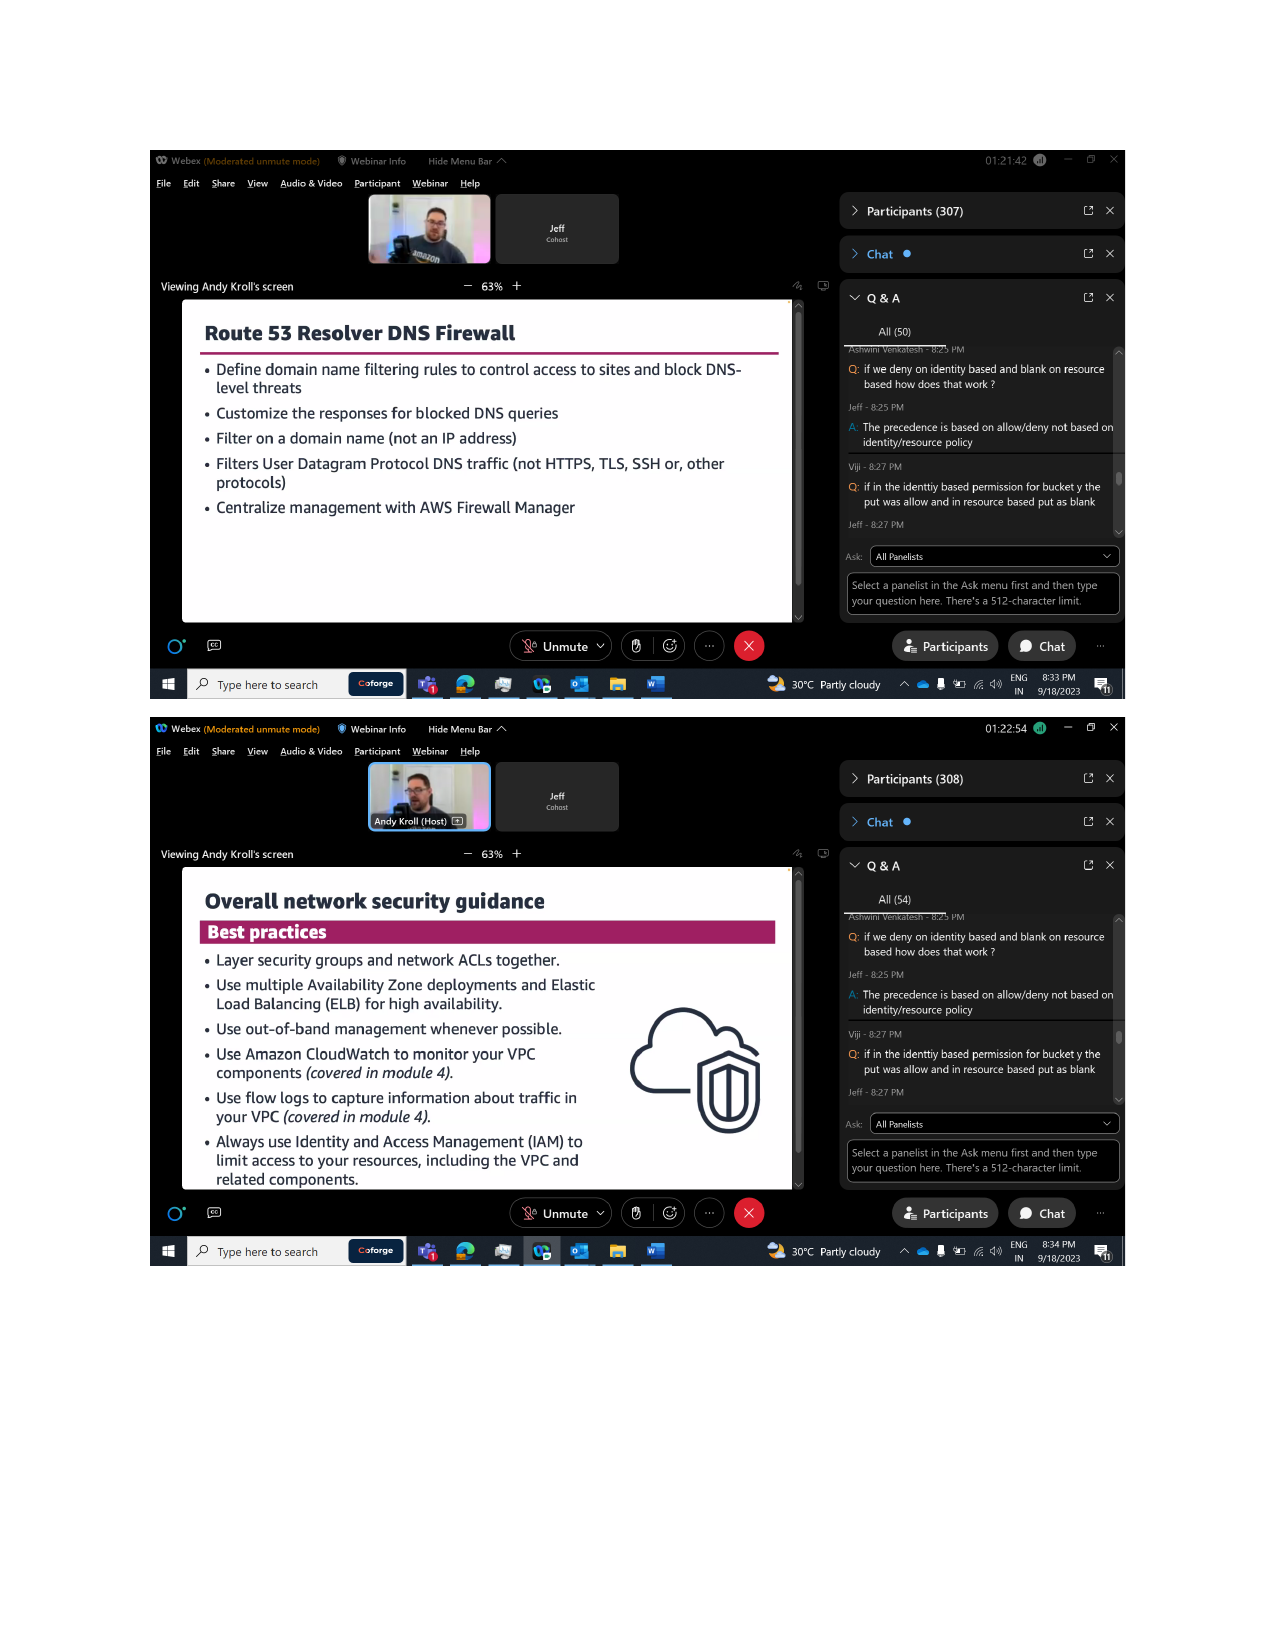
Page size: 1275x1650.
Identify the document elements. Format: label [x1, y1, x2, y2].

picture [150, 150, 1125, 699]
picture [150, 717, 1125, 1266]
